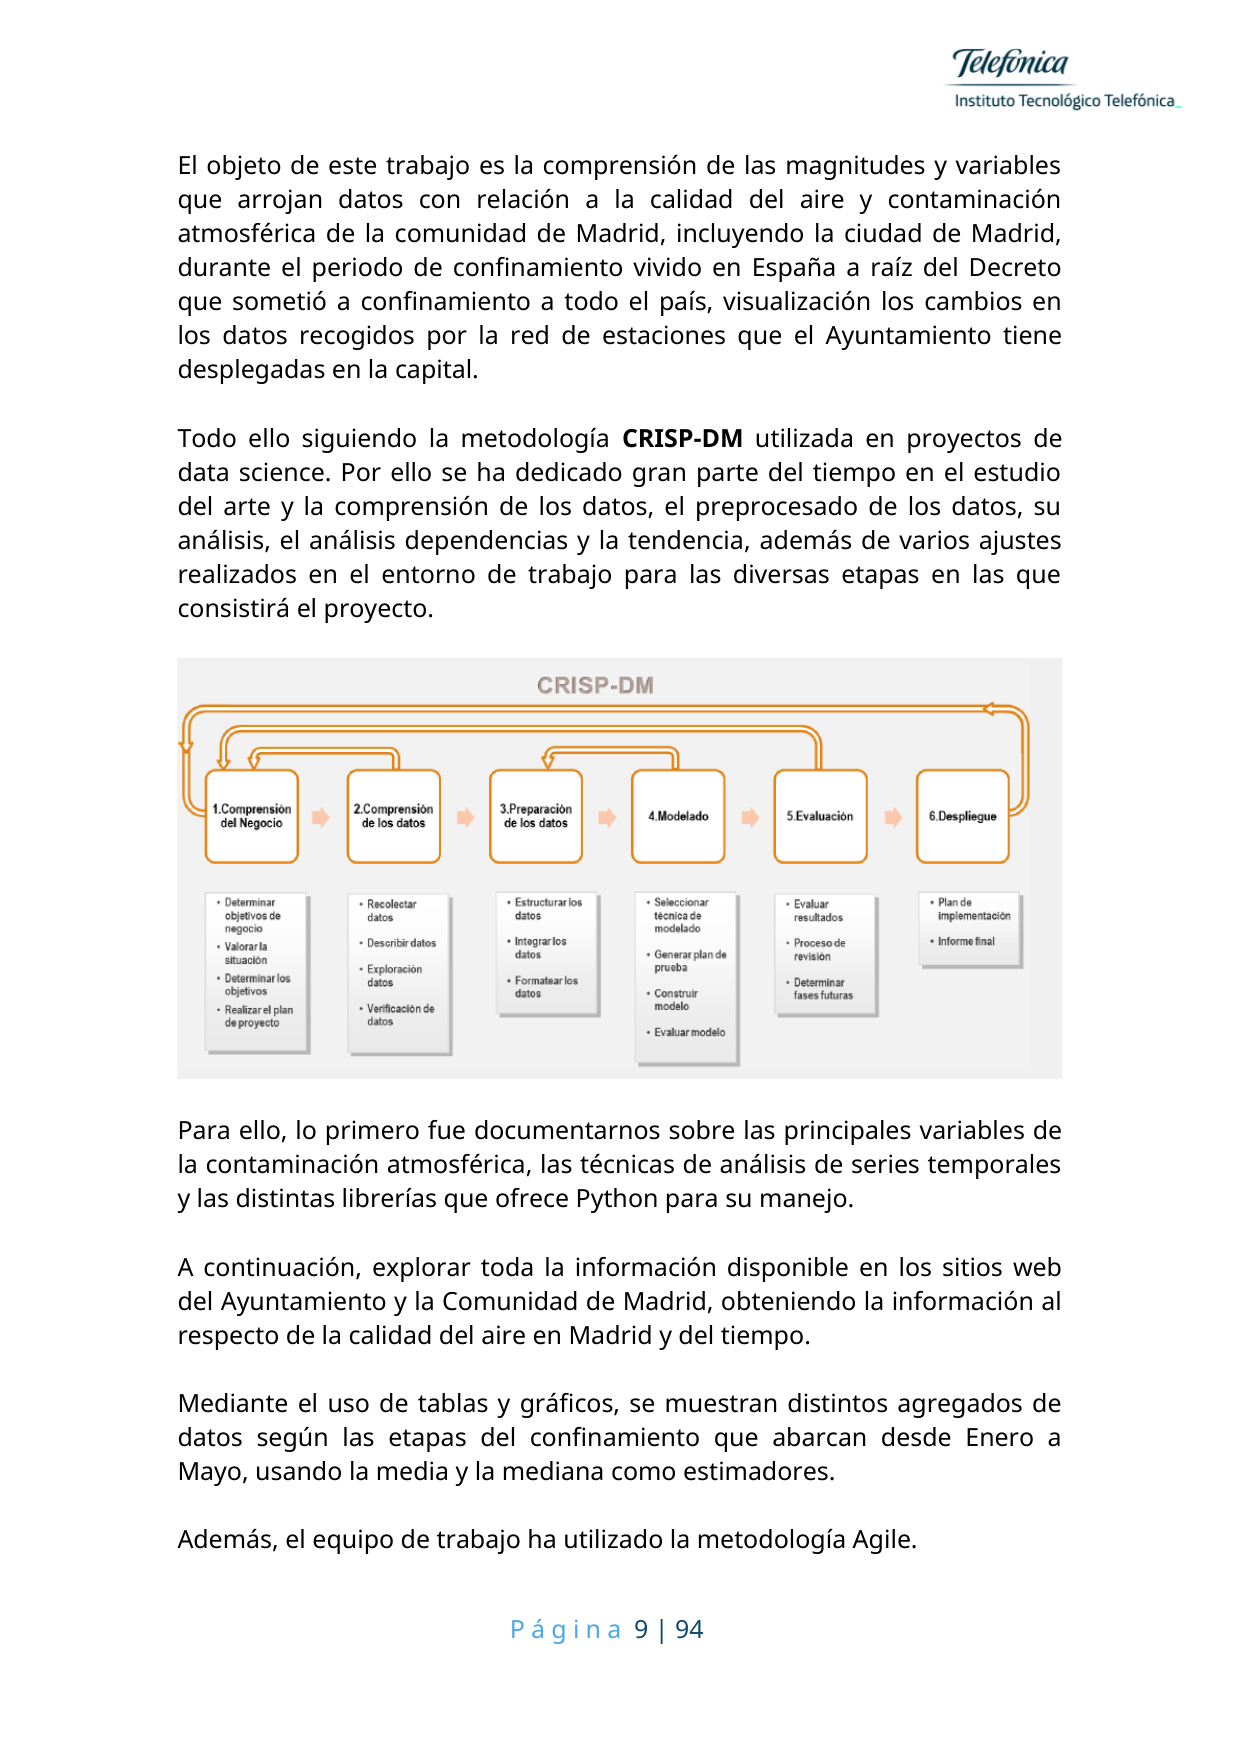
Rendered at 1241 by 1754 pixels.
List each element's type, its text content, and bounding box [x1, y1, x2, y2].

text A continuación, explorar toda la información disponible en los sitios web del Ayuntamiento y la Comunidad de Madrid, obteniendo la información al respecto de la calidad del aire en Madrid y del tiempo. [177, 1249, 1063, 1351]
picture [177, 658, 1063, 1079]
text Para ello, lo primero fue documentarnos sobre las principales variables de la contaminación atmosférica, las técnicas de análisis de series temporales y las distintas librerías que ofrece Python para su manejo. [177, 1113, 1063, 1215]
text Además, el equipo de trabajo ha utilizado la metodología Agile. [177, 1522, 1063, 1556]
text El objeto de este trabajo es la comprensión de las magnitudes y variables que arrojan datos con relación a la calidad del aire y contaminación atmosférica de la comunidad de Madrid, incluyendo la ciudad de Madrid, durante el periodo de confinamiento vivido en España a raíz del Decreto que sometió a confinamiento a todo el país, visualización los cambios en los datos recogidos por la red de estaciones que el Ayuntamiento tiene desplegadas en la capital. [177, 148, 1063, 386]
picture [892, 21, 1215, 128]
text Mediante el uso de tablas y gráficos, se muestran distintos agregados de datos según las etapas del confinamiento que abarcan desde Enero a Mayo, usando la media y la mediana como estimadores. [177, 1385, 1063, 1488]
text Todo ello siguiendo la metodología CRISP-DM utilizada en proyectos de data science. Por ello se ha dedicado gran parte del tiempo en el estudio del arte y la comprensión de los datos, el preprocesado de los datos, su análisis, el análisis dependencias y la tendencia, además de varios ajustes realizados en el entorno de trabajo para las diversas etapas en las que consistirá el proyecto. [177, 420, 1063, 624]
